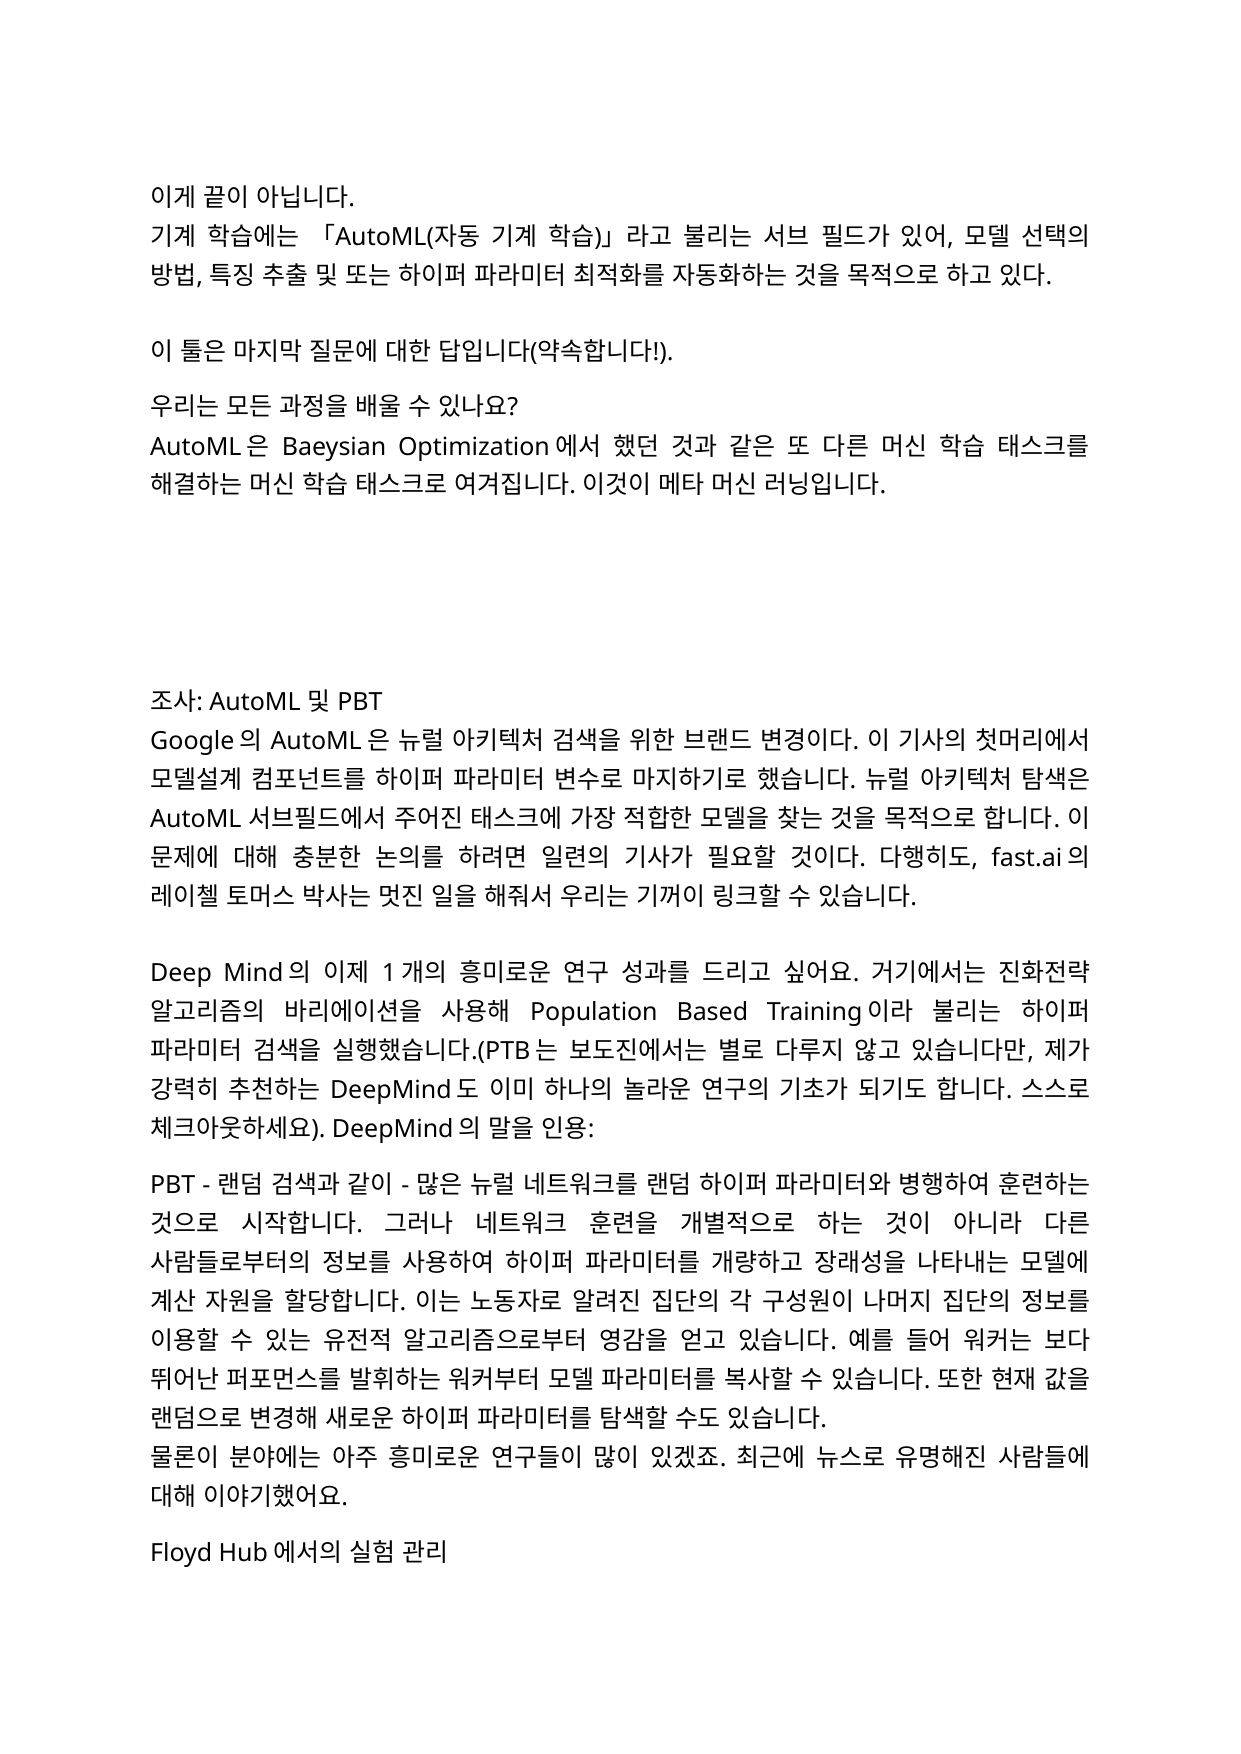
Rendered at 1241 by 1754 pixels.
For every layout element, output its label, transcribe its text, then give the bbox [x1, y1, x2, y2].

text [150, 177, 1090, 367]
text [150, 1532, 1090, 1569]
text 우리는 모든 과정을 배울 수 있나요? AutoML은 Baeysian Optimization에서 했던 것과 같은 또 다른 머신 학습 태스크를 해결하는 머신 학습 태스크로 여겨집니다. 이것이 메타 머신 러닝입니다. [150, 387, 1090, 501]
text PBT - 랜덤 검색과 같이 - 많은 뉴럴 네트워크를 랜덤 하이퍼 파라미터와 병행하여 훈련하는 것으로 시작합니다. 그러나 네트워크 훈련을 개별적으로 하는 것이 아니라 다른 사람들로부터의 정보를 사용하여 하이퍼 파라미터를 개량하고 장래성을 나타내는 모델에 계산 자원을 할당합니다. 이는 노동자로 알려진 집단의 각 구성원이 나머지 집단의 정보를 이용할 수 있는 유전적 알고리즘으로부터 영감을 얻고 있습니다. 예를 들어 워커는 보다 뛰어난 퍼포먼스를 발휘하는 워커부터 모델 파라미터를 복사할 수 있습니다. 또한 현재 값을 랜덤으로 변경해 새로운 하이퍼 파라미터를 탐색할 수도 있습니다. 물론이 분야에는 아주 흥미로운 연구들이 많이 있겠죠. 최근에 뉴스로 유명해진 사람들에 대해 이야기했어요. [150, 1164, 1090, 1513]
text 조사: AutoML 및 PBT Google의 AutoML은 뉴럴 아키텍처 검색을 위한 브랜드 변경이다. 이 기사의 첫머리에서 모델설계 컴포넌트를 하이퍼 파라미터 변수로 마지하기로 했습니다. 뉴럴 아키텍처 탐색은 AutoML 서브필드에서 주어진 태스크에 가장 적합한 모델을 찾는 것을 목적으로 합니다. 이 문제에 대해 충분한 논의를 하려면 일련의 기사가 필요할 것이다. 다행히도, fast.ai의 레이첼 토머스 박사는 멋진 일을 해줘서 우리는 기꺼이 링크할 수 있습니다. Deep Mind의 이제 1개의 흥미로운 연구 성과를 드리고 싶어요. 거기에서는 진화전략 알고리즘의 바리에이션을 사용해 Population Based Training이라 불리는 하이퍼 파라미터 검색을 실행했습니다.(PTB는 보도진에서는 별로 다루지 않고 있습니다만, 제가 강력히 추천하는 DeepMind도 이미 하나의 놀라운 연구의 기초가 되기도 합니다. 스스로 체크아웃하세요). DeepMind의 말을 인용: [150, 681, 1090, 1145]
